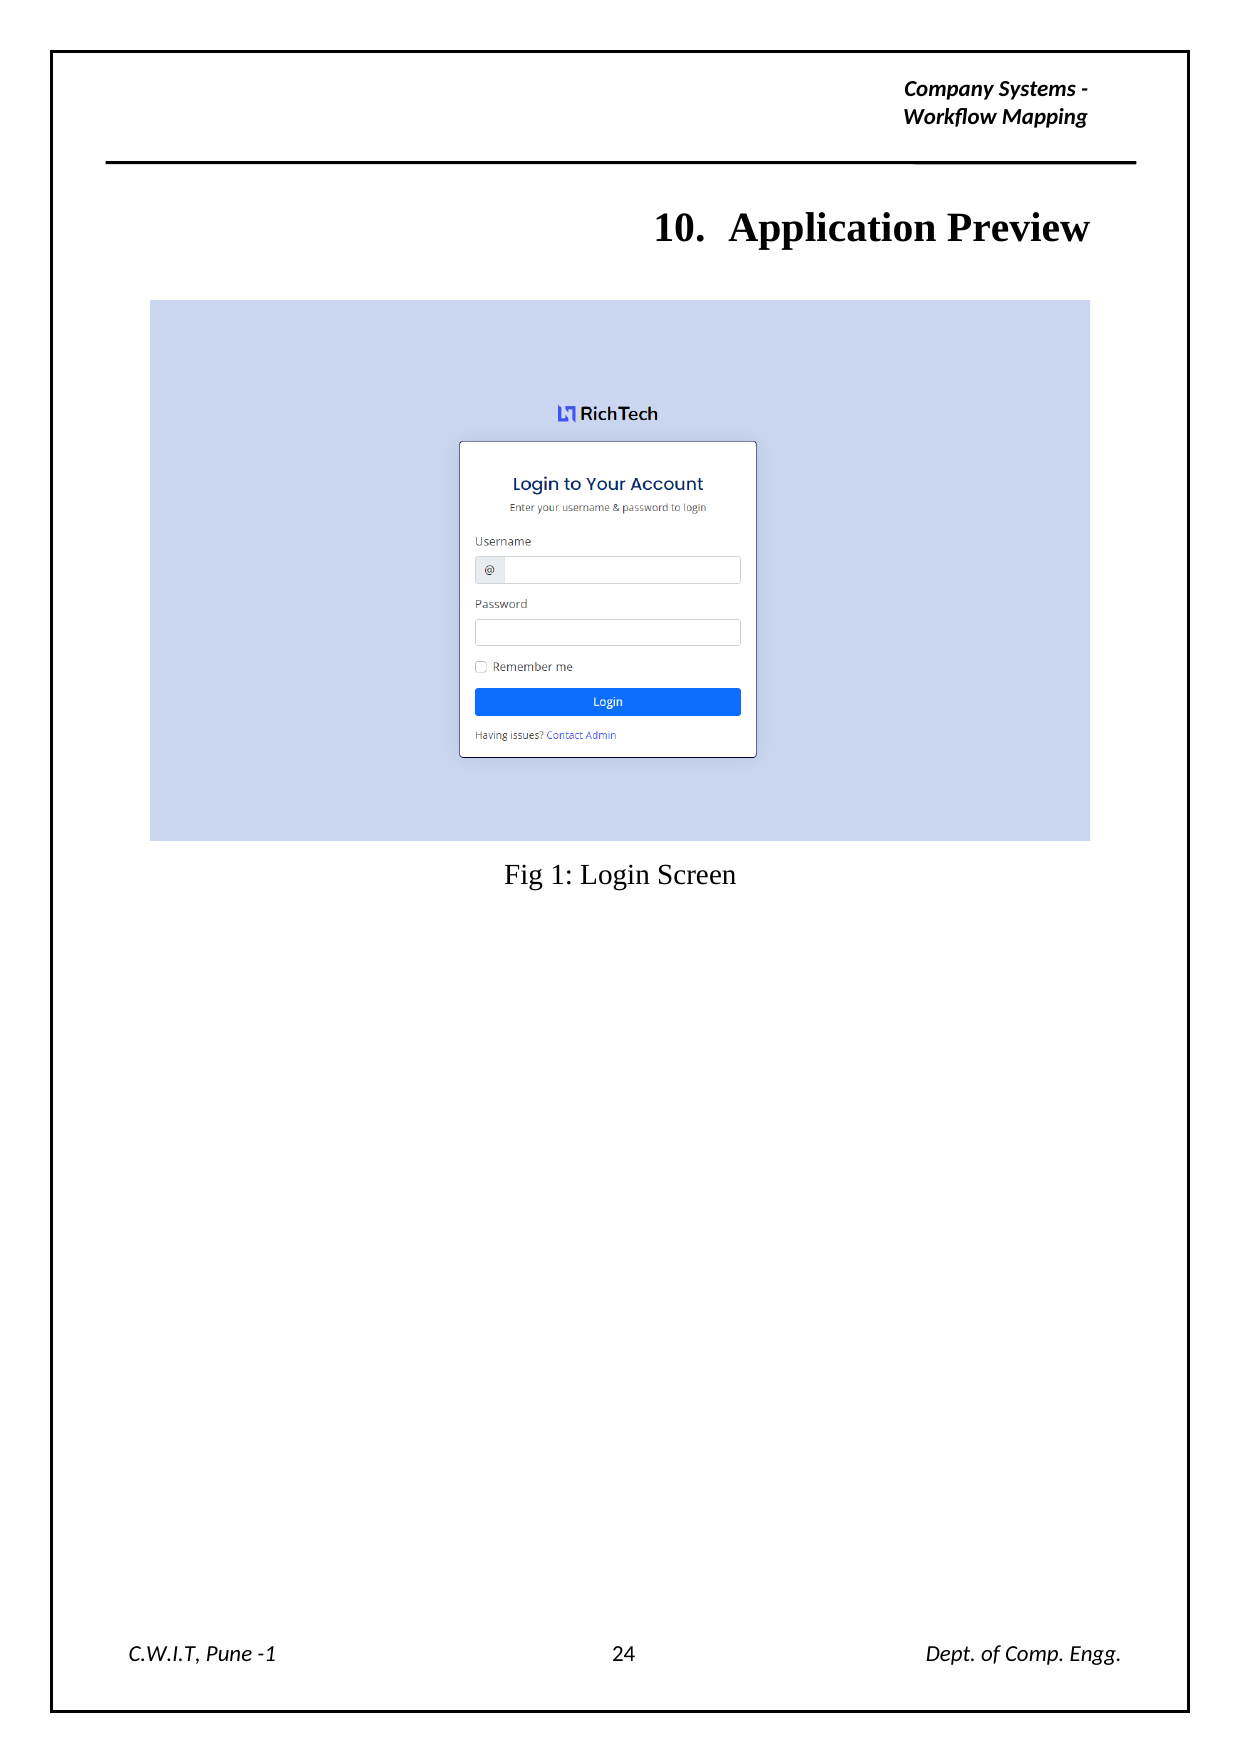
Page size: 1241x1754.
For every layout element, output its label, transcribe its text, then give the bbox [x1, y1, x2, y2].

picture [150, 300, 1091, 841]
text Fig 1: Login Screen [150, 841, 1090, 891]
list Application Preview [225, 200, 1090, 250]
